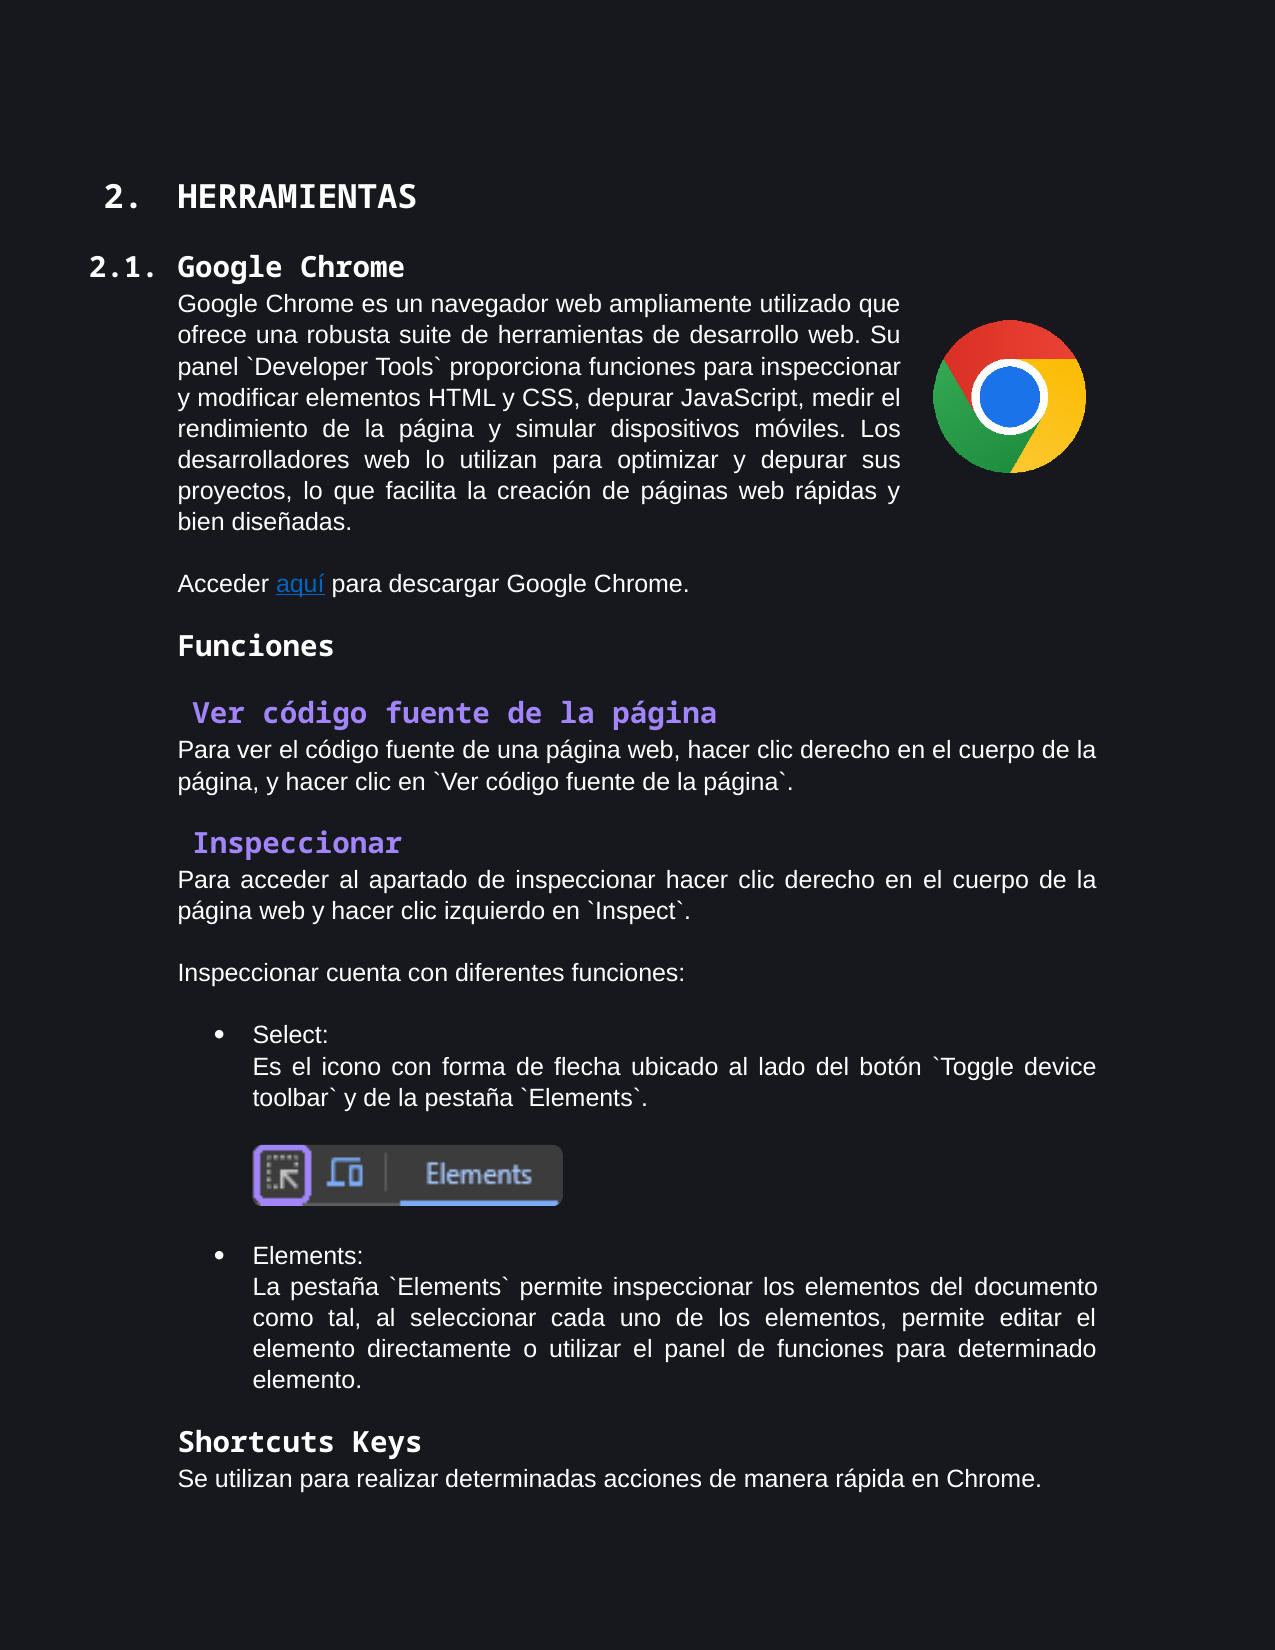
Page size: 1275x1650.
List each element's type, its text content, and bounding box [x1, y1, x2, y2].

picture [933, 320, 1086, 473]
subtitle Inspeccionar [192, 822, 1098, 862]
text Inspeccionar cuenta con diferentes funciones: [177, 958, 1098, 987]
text Para acceder al apartado de inspeccionar hacer clic derecho en el cuerpo de la página web y hacer clic izquierdo en `Inspect`. [177, 865, 1098, 925]
text Se utilizan para realizar determinadas acciones de manera rápida en Chrome. [177, 1464, 1098, 1493]
subtitle Google Chrome [88, 247, 1098, 286]
text Google Chrome es un navegador web ampliamente utilizado que ofrece una robusta suite de herramientas de desarrollo web. Su panel `Developer Tools` proporciona funciones para inspeccionar y modificar elementos HTML y CSS, depurar JavaScript, medir el rendimiento de la página y simular dispositivos móviles. Los desarrolladores web lo utilizan para optimizar y depurar sus proyectos, lo que facilita la creación de páginas web rápidas y bien diseñadas. [177, 289, 1098, 535]
subtitle HERRAMIENTAS [103, 173, 1098, 218]
text Para ver el código fuente de una página web, hacer clic derecho en el cuerpo de la página, y hacer clic en `Ver código fuente de la página`. [177, 735, 1098, 795]
list Elements: La pestaña `Elements` permite inspeccionar los elementos del documento como tal, al seleccionar cada uno de los elementos, permite editar el elemento directamente o utilizar el panel de funciones para determinado elemento. [215, 1241, 1098, 1394]
picture [252, 1144, 563, 1206]
list Select: Es el icono con forma de flecha ubicado al lado del botón `Toggle device toolbar` y de la pestaña `Elements`. [215, 1021, 1098, 1111]
text Acceder aquí para descargar Google Chrome. [177, 569, 1098, 597]
subtitle Funciones [177, 625, 1098, 664]
subtitle Shortcuts Keys [177, 1421, 1098, 1461]
subtitle Ver código fuente de la página [192, 693, 1098, 732]
